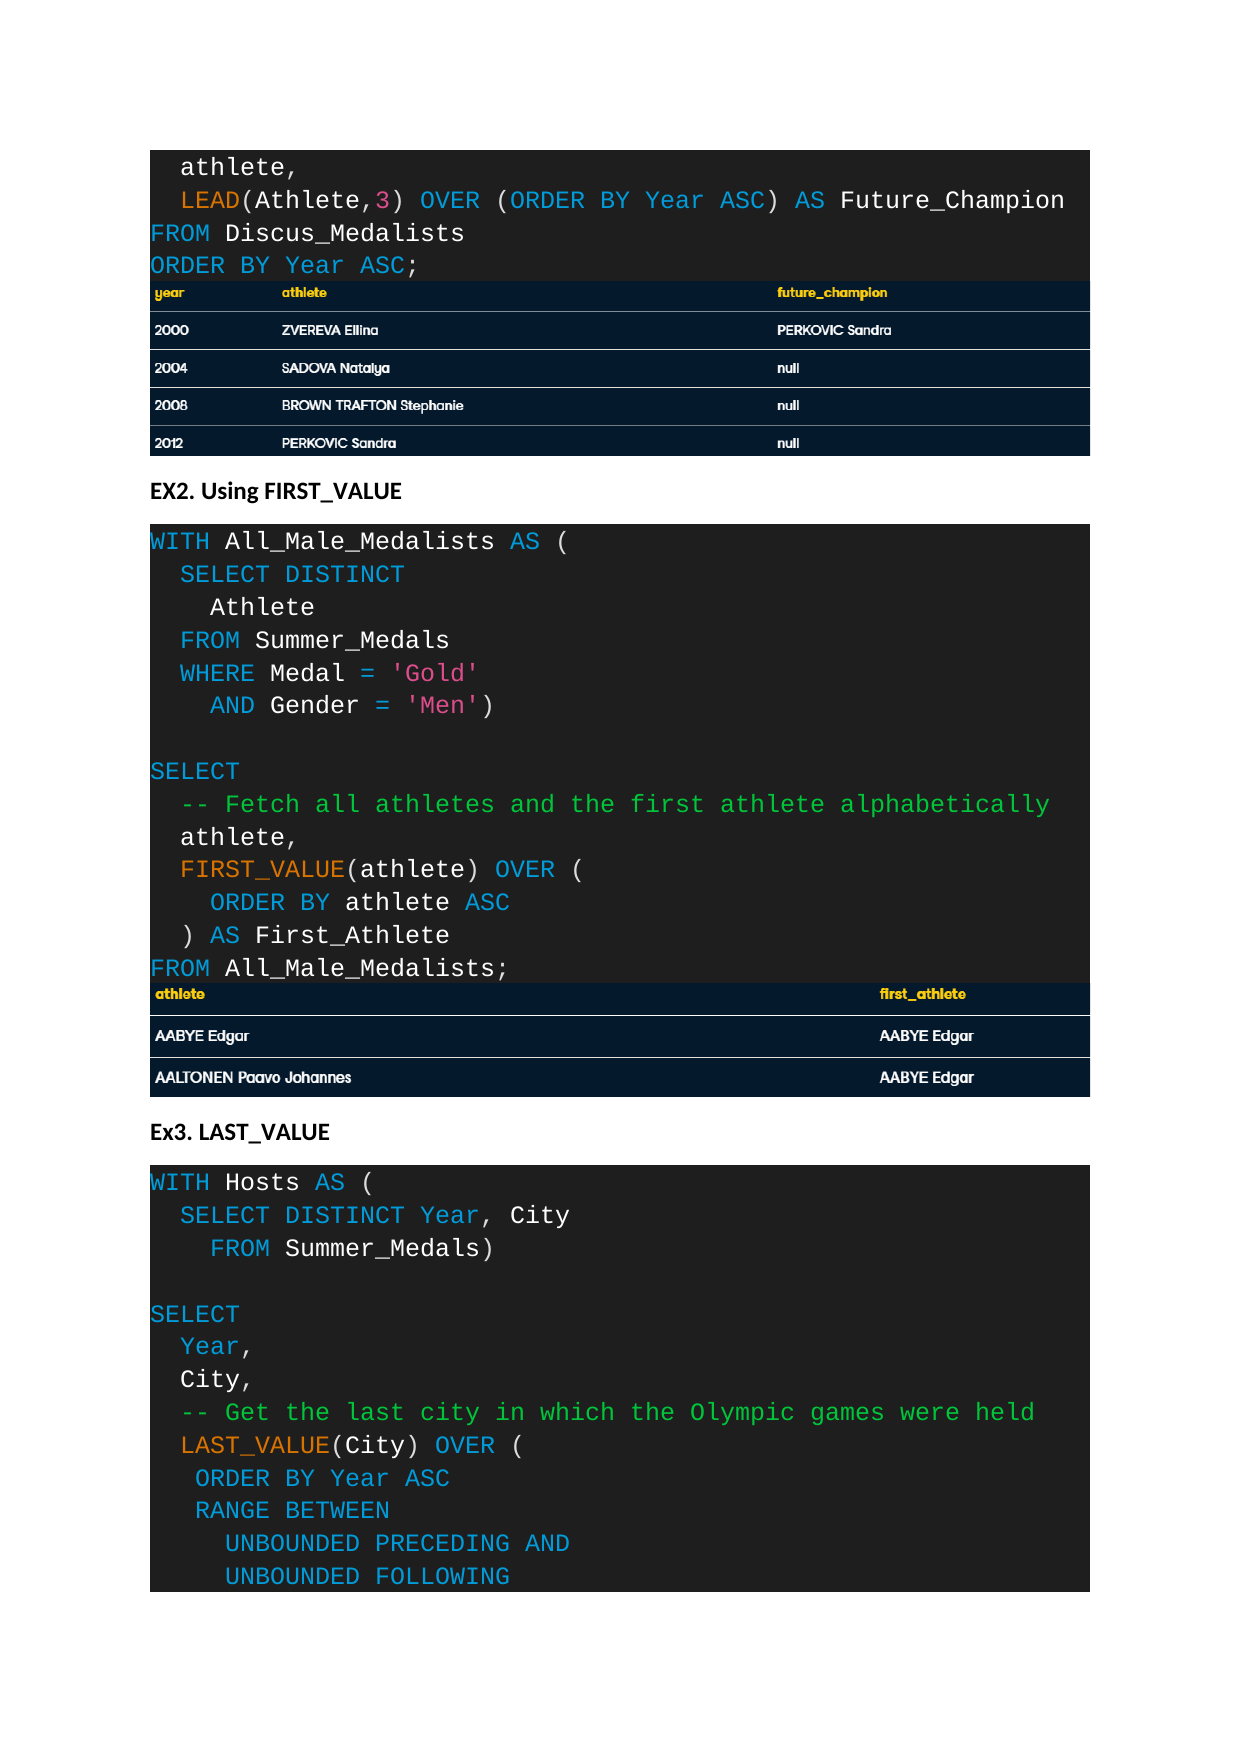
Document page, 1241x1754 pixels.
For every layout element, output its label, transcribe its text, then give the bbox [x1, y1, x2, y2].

text FROM Summer_Medals [150, 623, 1090, 656]
text ORDER BY Year ASC [150, 1461, 1090, 1493]
picture [150, 281, 1091, 456]
text ORDER BY athlete ASC [150, 885, 1090, 918]
text EX2. Using FIRST_VALUE [150, 475, 1090, 505]
text FROM Summer_Medals) [150, 1231, 1090, 1264]
picture [150, 983, 1091, 1097]
text Athlete [150, 590, 1090, 623]
text FROM All_Male_Medalists; [150, 951, 1090, 983]
text WITH All_Male_Medalists AS ( [150, 524, 1090, 557]
text Ex3. LAST_VALUE [150, 1116, 1090, 1146]
text UNBOUNDED FOLLOWING [150, 1559, 1090, 1592]
text Year, [150, 1329, 1090, 1362]
text LAST_VALUE(City) OVER ( [150, 1428, 1090, 1461]
text FIRST_VALUE(athlete) OVER ( [150, 853, 1090, 885]
text athlete, [150, 820, 1090, 853]
text City, [150, 1362, 1090, 1395]
text ORDER BY Year ASC; [150, 248, 1090, 281]
text WHERE Medal = 'Gold' [150, 656, 1090, 688]
text LEAD(Athlete,3) OVER (ORDER BY Year ASC) AS Future_Champion [150, 183, 1090, 216]
text -- Fetch all athletes and the first athlete alphabetically [150, 787, 1090, 820]
text SELECT [150, 754, 1090, 787]
text ) AS First_Athlete [150, 918, 1090, 951]
text SELECT [150, 1297, 1090, 1329]
text FROM Discus_Medalists [150, 216, 1090, 248]
text SELECT DISTINCT Year, City [150, 1198, 1090, 1231]
text WITH Hosts AS ( [150, 1165, 1090, 1198]
text -- Get the last city in which the Olympic games were held [150, 1395, 1090, 1428]
text SELECT DISTINCT [150, 557, 1090, 590]
text AND Gender = 'Men') [150, 688, 1090, 721]
text UNBOUNDED PRECEDING AND [150, 1526, 1090, 1559]
text RANGE BETWEEN [150, 1493, 1090, 1526]
text athlete, [150, 150, 1090, 183]
